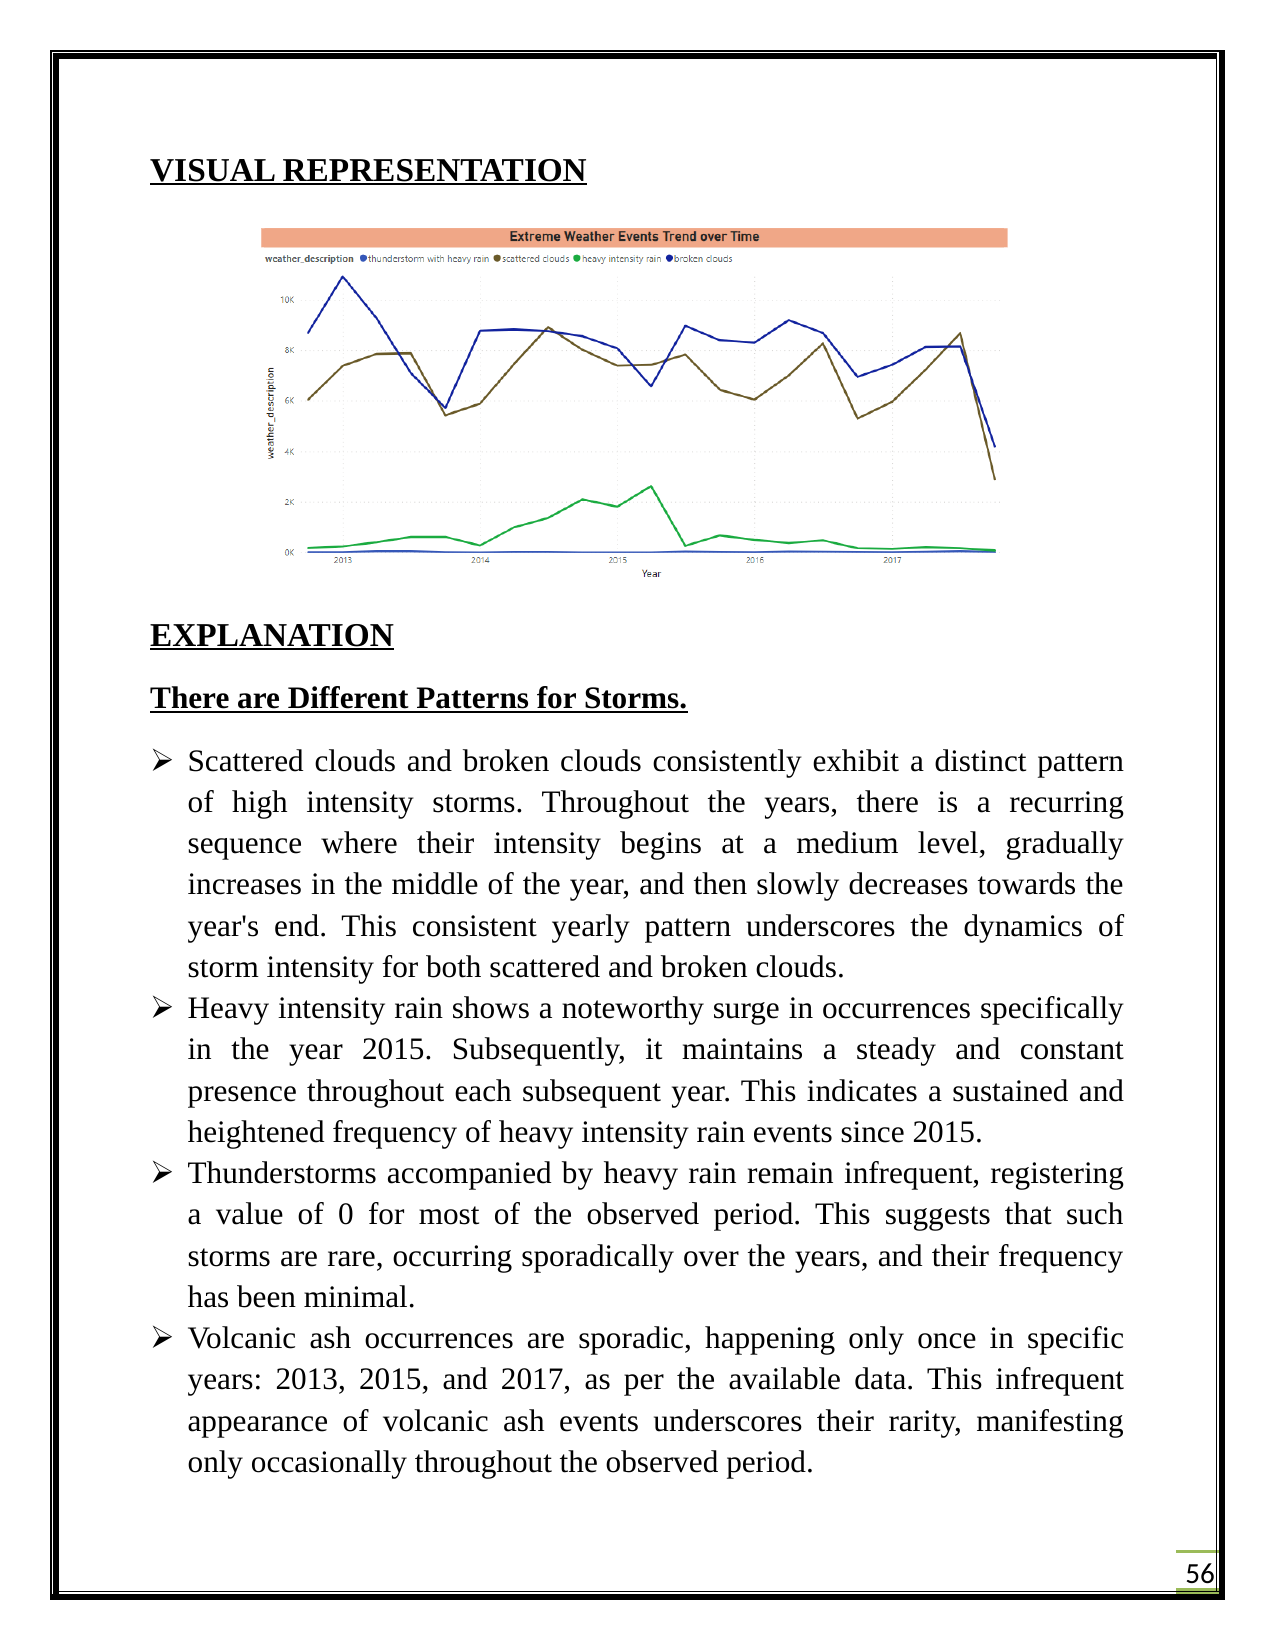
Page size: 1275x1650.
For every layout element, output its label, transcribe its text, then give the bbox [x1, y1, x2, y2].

text EXPLANATION [150, 615, 1125, 653]
text VISUAL REPRESENTATION [150, 150, 1125, 188]
list Thunderstorms accompanied by heavy rain remain infrequent, registering a value of 0 for most of the observed period. This suggests that such storms are rare, occurring sporadically over the years, and their frequency has been minimal. [150, 1154, 1125, 1314]
list Scattered clouds and broken clouds consistently exhibit a distinct pattern of high intensity storms. Throughout the years, there is a recurring sequence where their intensity begins at a medium level, gradually increases in the middle of the year, and then slowly decreases towards the year's end. This consistent yearly pattern underscores the dynamics of storm intensity for both scattered and broken clouds. [150, 742, 1125, 984]
picture [252, 215, 1023, 590]
text There are Different Patterns for Storms. [150, 680, 1125, 716]
list Heavy intensity rain shows a noteworthy surge in occurrences specifically in the year 2015. Subsequently, it maintains a steady and constant presence throughout each subsequent year. This indicates a sustained and heightened frequency of heavy intensity rain events since 2015. [150, 989, 1125, 1149]
list Volcanic ash occurrences are sporadic, happening only once in specific years: 2013, 2015, and 2017, as per the available data. This infrequent appearance of volcanic ash events underscores their rarity, manifesting only occasionally throughout the observed period. [150, 1319, 1125, 1479]
